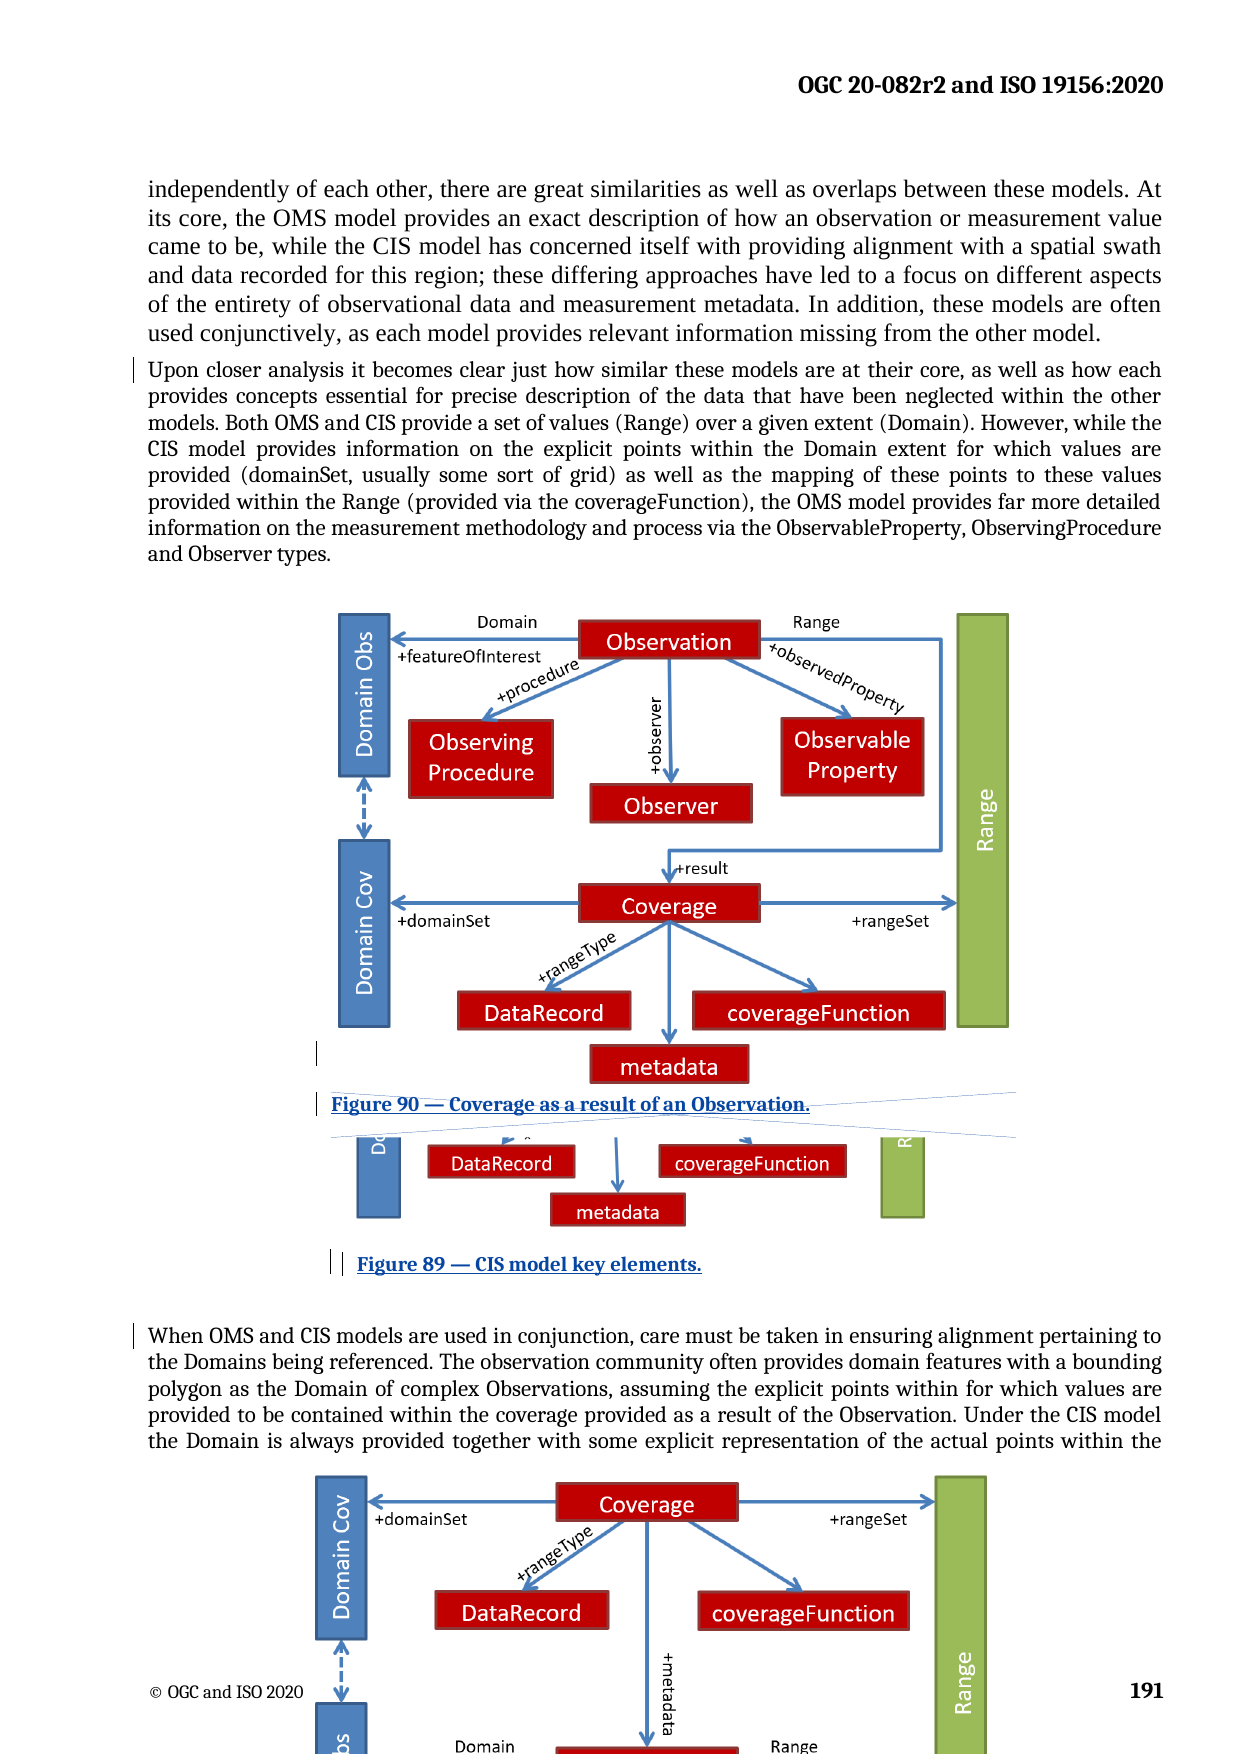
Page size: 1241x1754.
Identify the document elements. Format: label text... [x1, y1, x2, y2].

picture [331, 606, 1017, 1092]
text Upon closer analysis it becomes clear just how similar these models are at their core, as well as how each provides concepts essential for precise description of the data that have been neglected within the other models. Both OMS and CIS provide a set of values (Range) over a given extent (Domain). However, while the CIS model provides information on the explicit points within the Domain extent for which values are provided (domainSet, usually some sort of grid) as well as the mapping of these points to these values provided within the Range (provided via the coverageFunction), the OMS model provides far more detailed information on the measurement methodology and process via the ObservableProperty, ObservingProcedure and Observer types. [148, 357, 1163, 568]
picture [344, 1138, 936, 1239]
picture [307, 1468, 1000, 1754]
